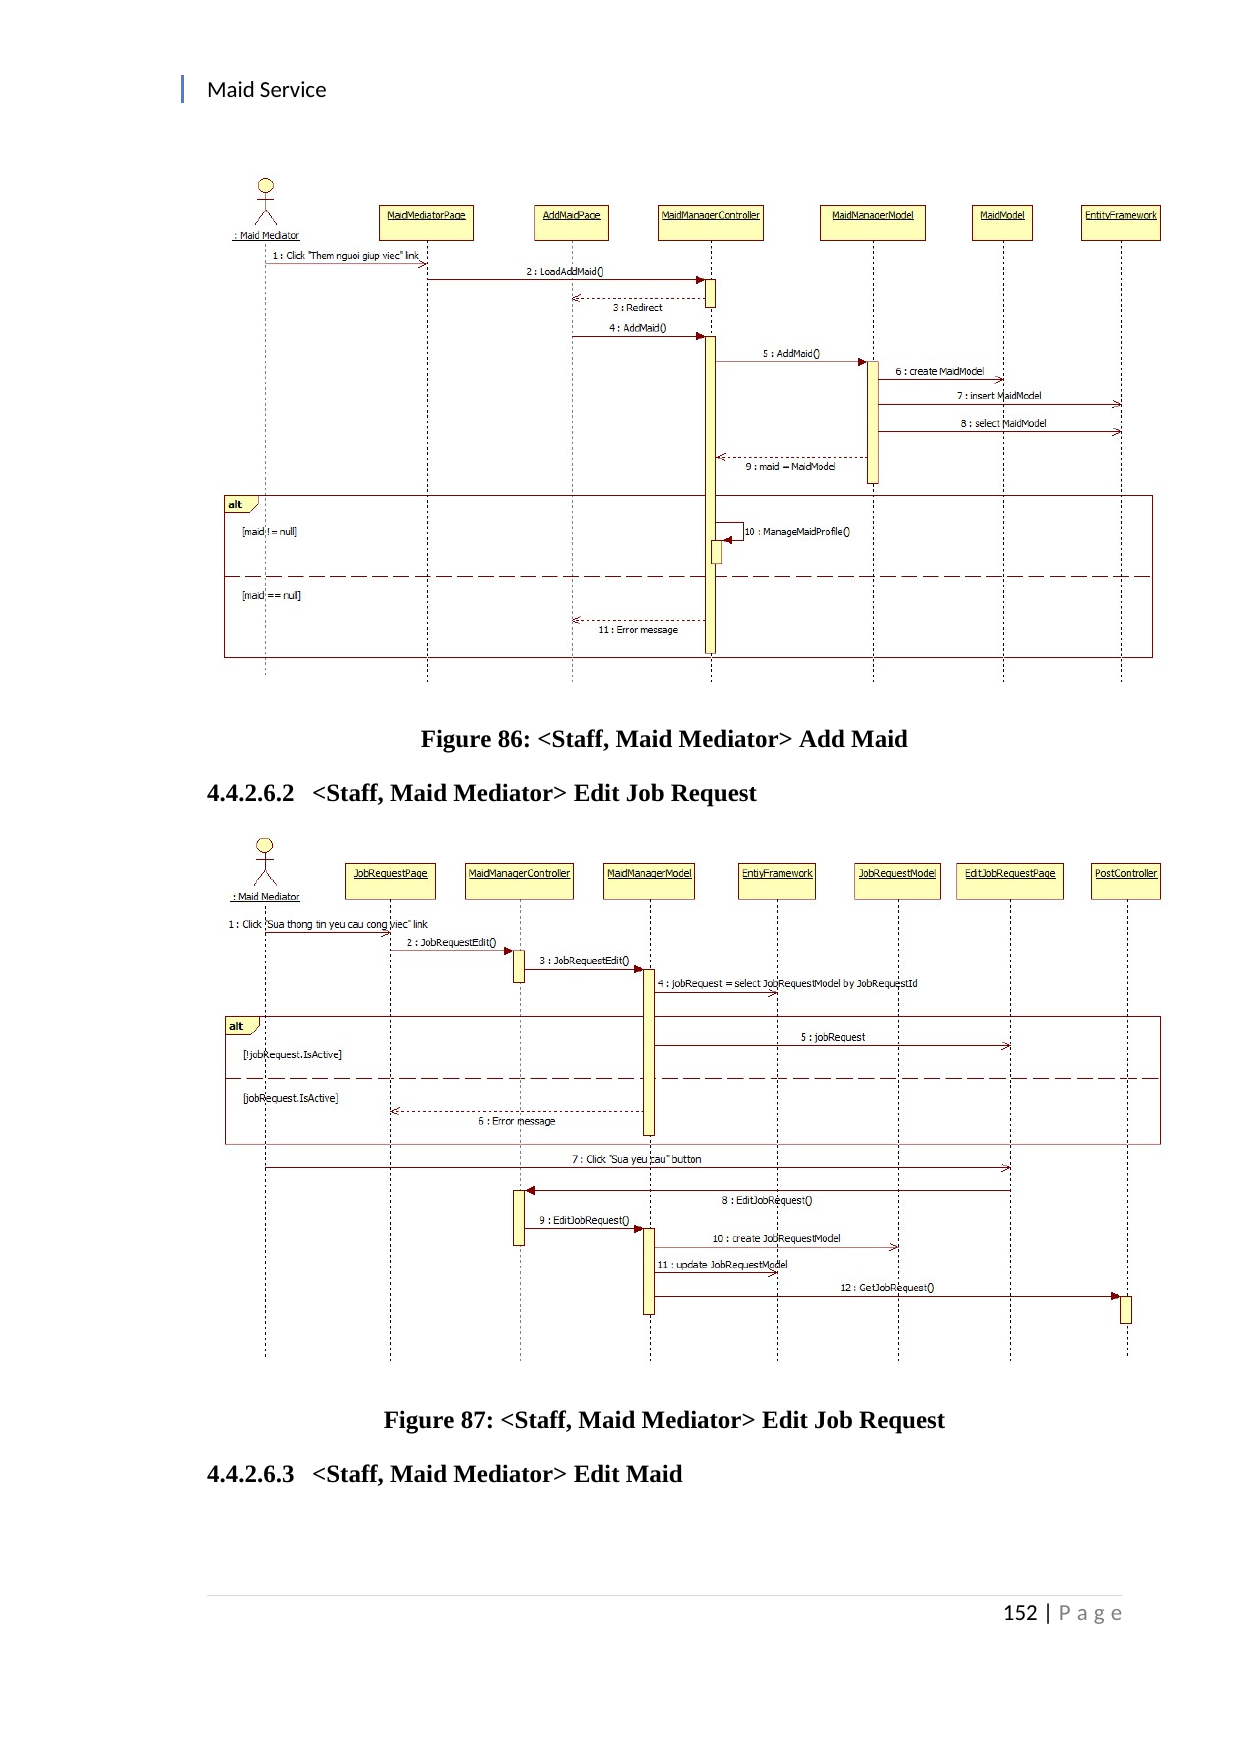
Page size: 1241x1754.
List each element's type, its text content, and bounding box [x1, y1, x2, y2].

picture [206, 160, 1178, 699]
subtitle <Staff, Maid Mediator> Edit Maid [207, 1459, 1122, 1488]
picture [206, 819, 1179, 1380]
subtitle Figure 87: <Staff, Maid Mediator> Edit Job Request [207, 1405, 1122, 1434]
subtitle <Staff, Maid Mediator> Edit Job Request [207, 778, 1122, 807]
subtitle Figure 86: <Staff, Maid Mediator> Add Maid [207, 724, 1122, 753]
